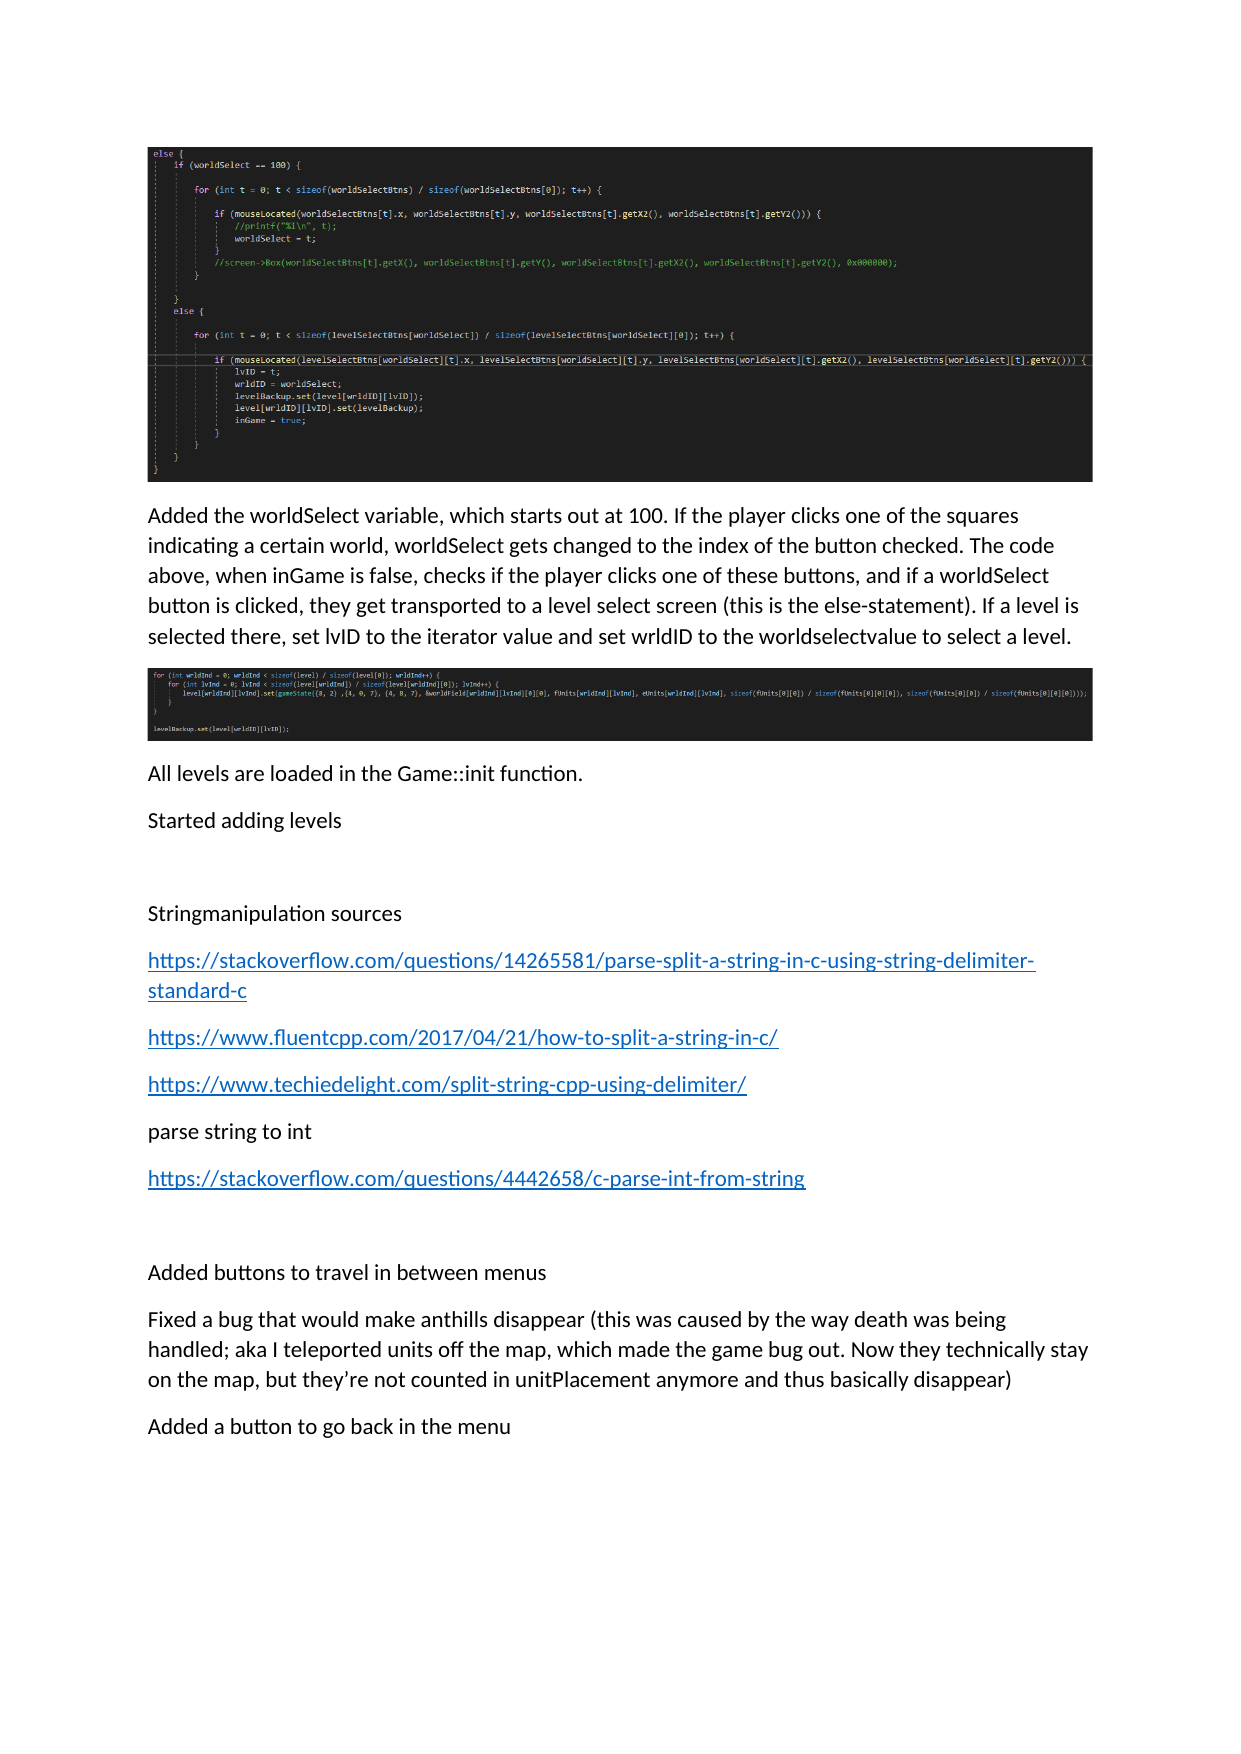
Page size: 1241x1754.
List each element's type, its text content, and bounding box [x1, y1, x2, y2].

text All levels are loaded in the Game::init function. [148, 759, 1093, 787]
picture [147, 147, 1093, 482]
text Started adding levels [148, 806, 1093, 834]
picture [147, 668, 1093, 741]
text Added a button to go back in the menu [148, 1412, 1093, 1440]
text parse string to int [148, 1117, 1093, 1145]
text Added buttons to travel in between menus [148, 1258, 1093, 1286]
text Stringmanipulation sources [148, 899, 1093, 928]
text https://stackoverflow.com/questions/14265581/parse-split-a-string-in-c-using-string-delimiter-standard-c [148, 946, 1093, 1005]
text https://stackoverflow.com/questions/4442658/c-parse-int-from-string [148, 1164, 1093, 1192]
text Added the worldSelect variable, which starts out at 100. If the player clicks one of the squares indicating a certain world, worldSelect gets changed to the index of the button checked. The code above, when inGame is false, checks if the player clicks one of these buttons, and if a worldSelect button is clicked, they get transported to a level select screen (this is the else-statement). If a level is selected there, set lvID to the iterator value and set wrldID to the worldselectvalue to select a level. [148, 501, 1093, 650]
text https://www.techiedelight.com/split-string-cpp-using-delimiter/ [148, 1070, 1093, 1098]
text Fixed a bug that would make anthills disappear (this was caused by the way death was being handled; aka I teleported units off the map, which made the game bug out. Now they technically stay on the map, but they’re not counted in unitPlacement anymore and thus basically disappear) [148, 1305, 1093, 1393]
text https://www.fluentcpp.com/2017/04/21/how-to-split-a-string-in-c/ [148, 1023, 1093, 1052]
